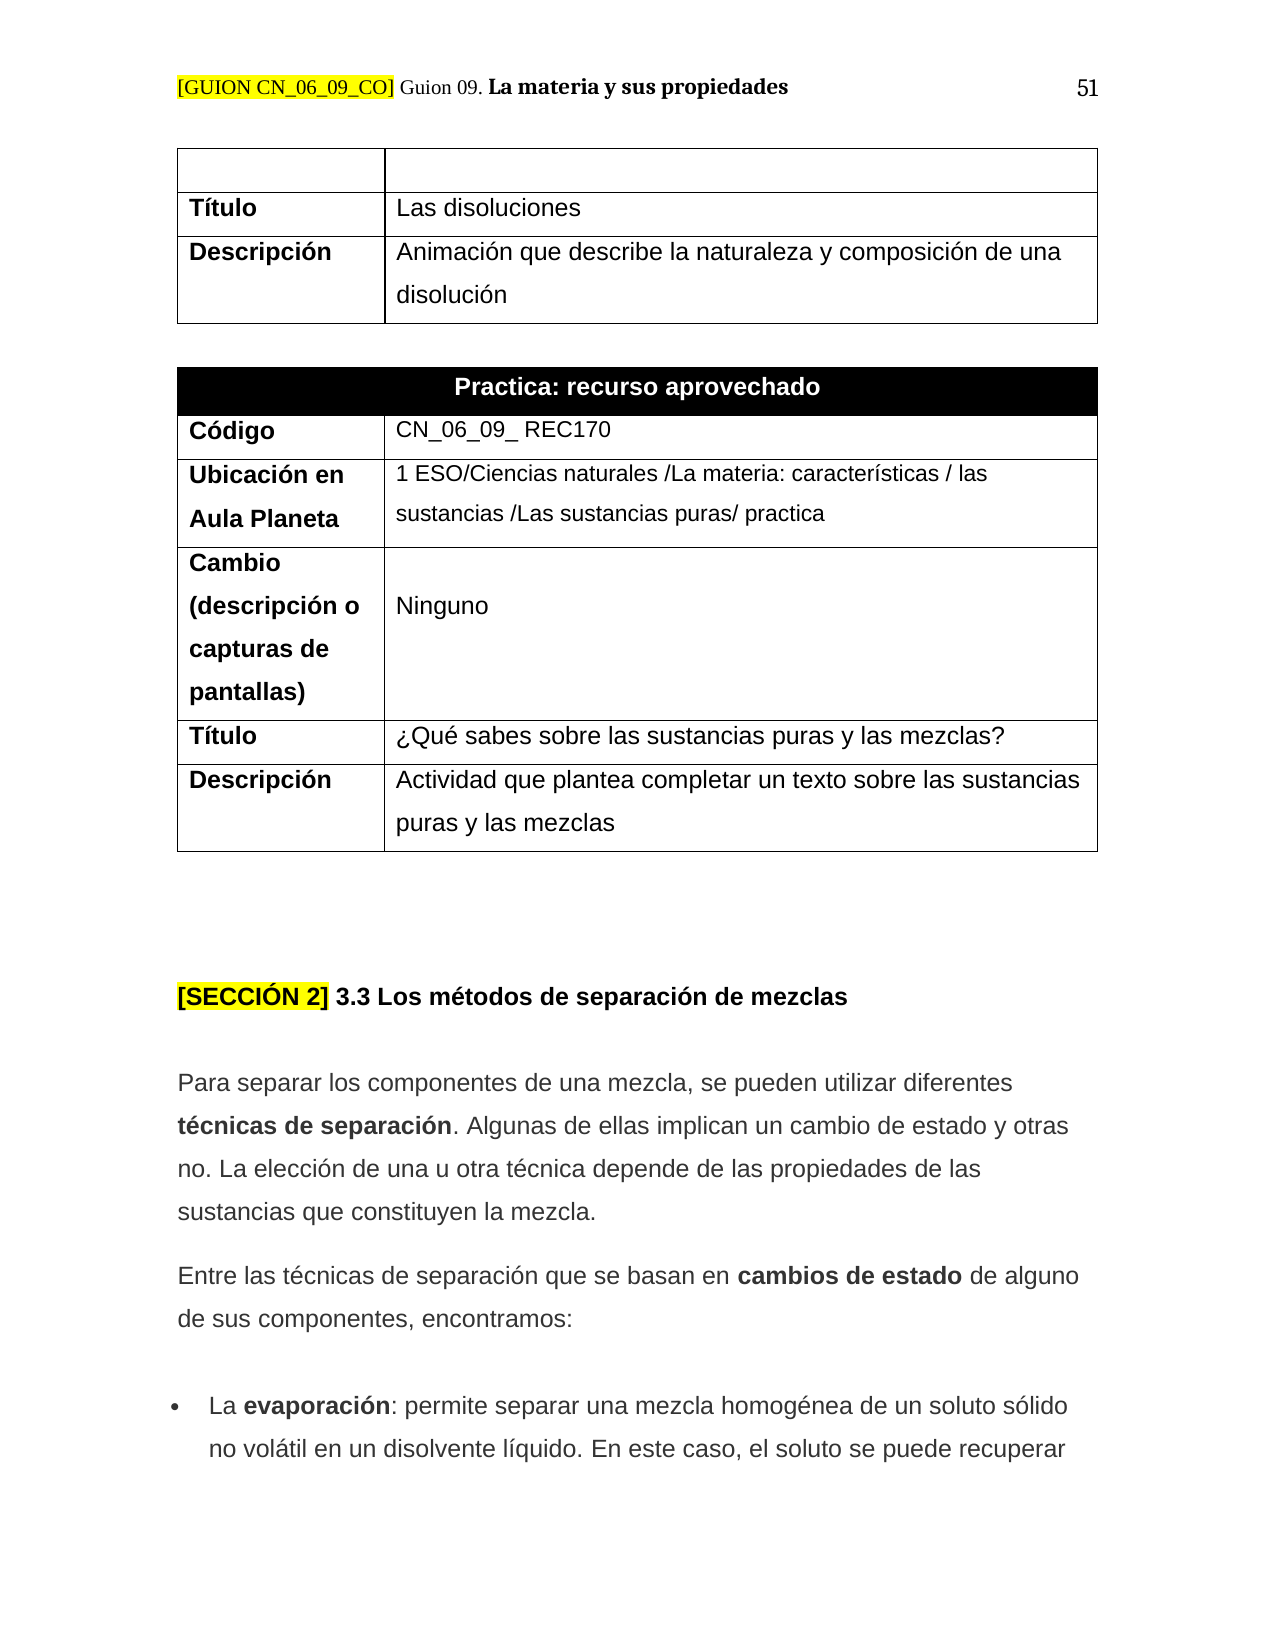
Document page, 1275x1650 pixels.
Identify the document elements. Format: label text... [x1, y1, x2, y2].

table_cell Código [178, 416, 384, 459]
table_cell Ubicación en Aula Planeta [178, 460, 384, 547]
table_cell Ninguno [385, 548, 1097, 720]
text Para separar los componentes de una mezcla, se pueden utilizar diferentes técnicas de separación. Algunas de ellas implican un cambio de estado y otras no. La elección de una u otra técnica depende de las propiedades de las sustancias que constituyen la mezcla. [177, 1025, 1098, 1226]
table_cell ¿Qué sabes sobre las sustancias puras y las mezclas? [385, 721, 1097, 764]
table_cell Descripción [178, 237, 384, 323]
text Entre las técnicas de separación que se basan en cambios de estado de alguno de sus componentes, encontramos: [177, 1261, 1098, 1333]
table_cell Descripción [178, 765, 384, 851]
table_cell Animación que describe la naturaleza y composición de una disolución [386, 237, 1097, 323]
table_cell Actividad que plantea completar un texto sobre las sustancias puras y las mezclas [385, 765, 1097, 851]
table_cell Título [178, 193, 384, 236]
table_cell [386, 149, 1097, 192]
table_header Practica: recurso aprovechado [178, 368, 1097, 415]
table_cell Cambio (descripción o capturas de pantallas) [178, 548, 384, 720]
table_cell CN_06_09_ REC170_06_09_CO_REC20 [385, 416, 1097, 459]
table_cell 1 ESO/Ciencias naturales /La materia: características / las sustancias /Las sustancias puras/ practica [385, 460, 1097, 547]
table_cell Título [178, 721, 384, 764]
table_cell Las disoluciones [386, 193, 1097, 236]
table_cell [178, 149, 384, 192]
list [171, 1391, 1098, 1462]
text [SECCIÓN 2] 3.3 Los métodos de separación de mezclas [329, 982, 1098, 1010]
